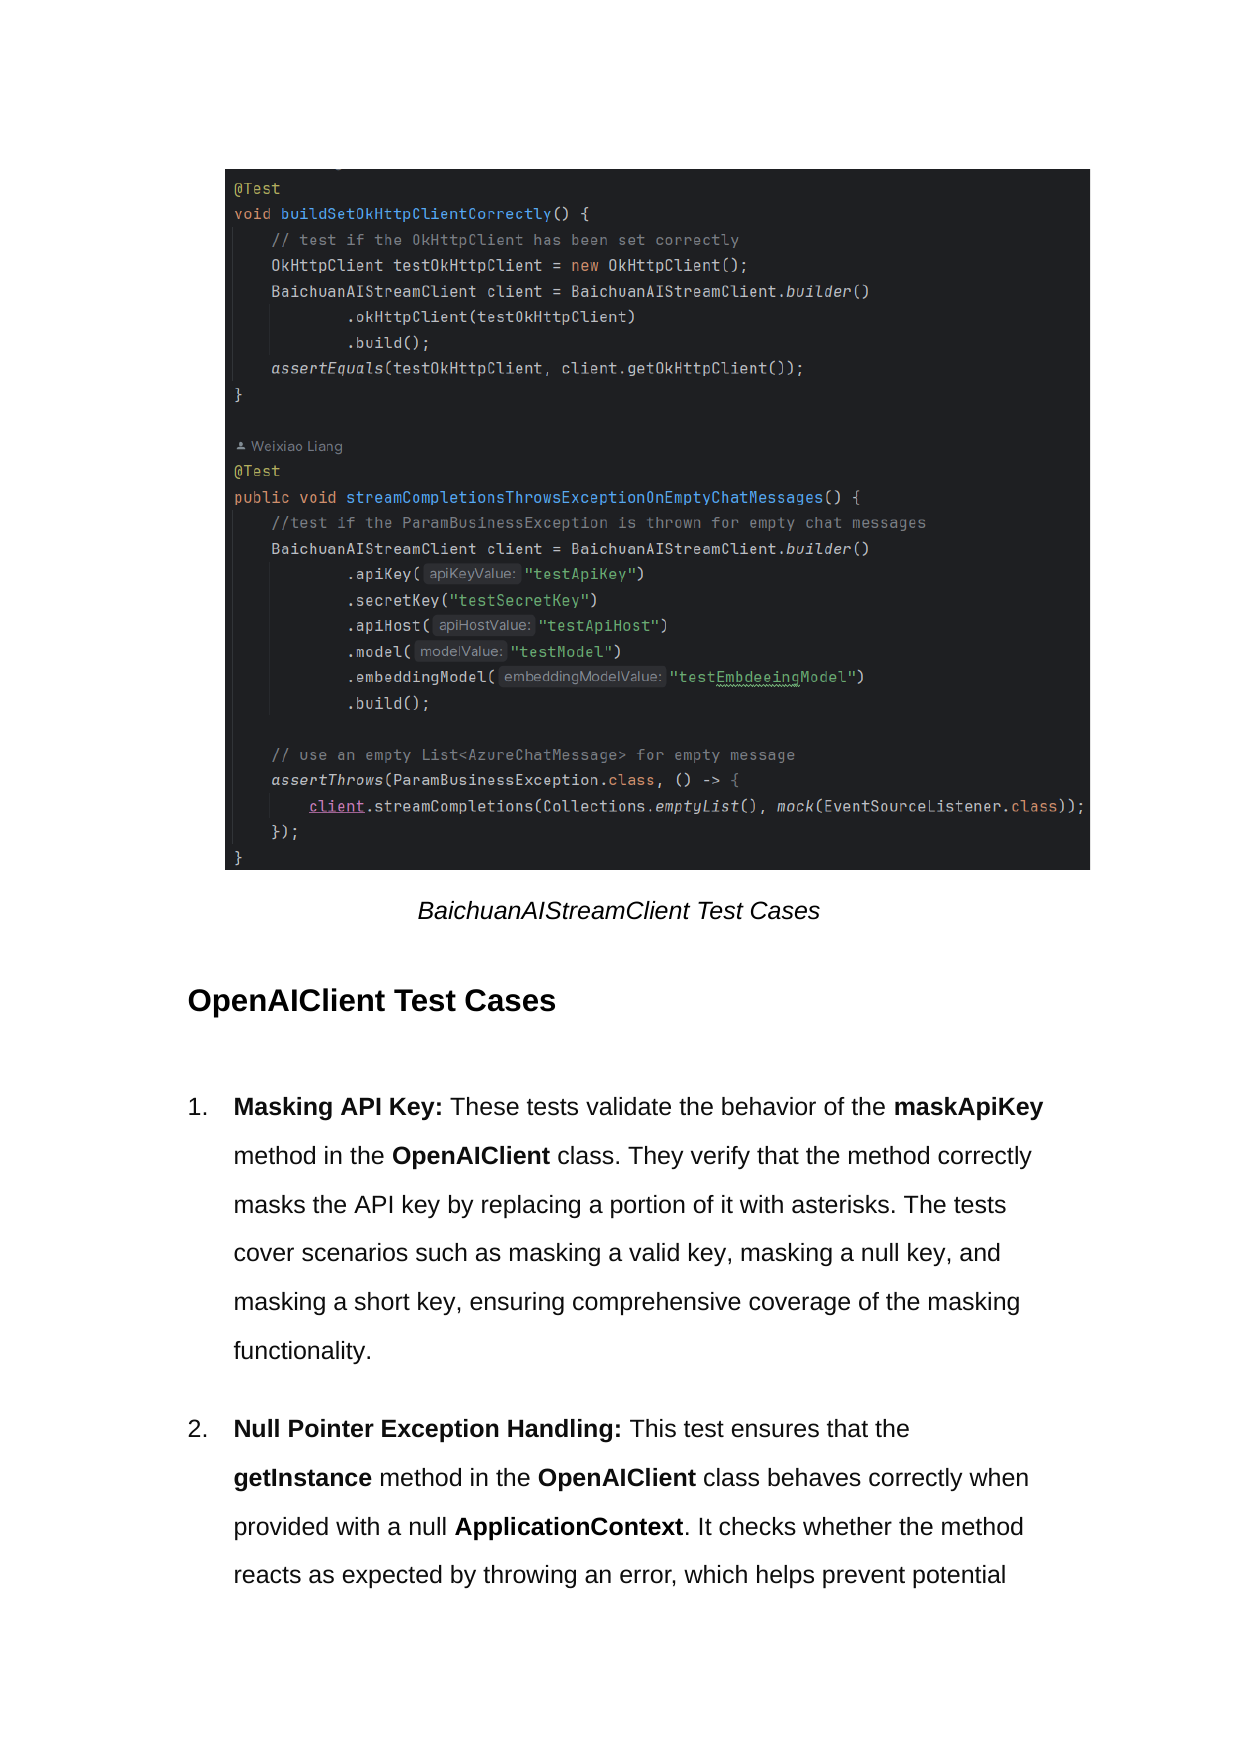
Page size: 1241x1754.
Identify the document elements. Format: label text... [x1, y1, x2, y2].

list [187, 1412, 1053, 1591]
text BaichuanAIStreamClient Test Cases [187, 894, 1053, 926]
subtitle OpenAIClient Test Cases [187, 968, 1053, 1033]
list Masking API Key: These tests validate the behavior of the maskApiKey method in the OpenAIClient class. They verify that the method correctly masks the API key by replacing a portion of it with asterisks. The tests cover scenarios such as masking a valid key, masking a null key, and masking a short key, ensuring comprehensive coverage of the masking functionality. [187, 1090, 1053, 1367]
picture [225, 169, 1091, 870]
